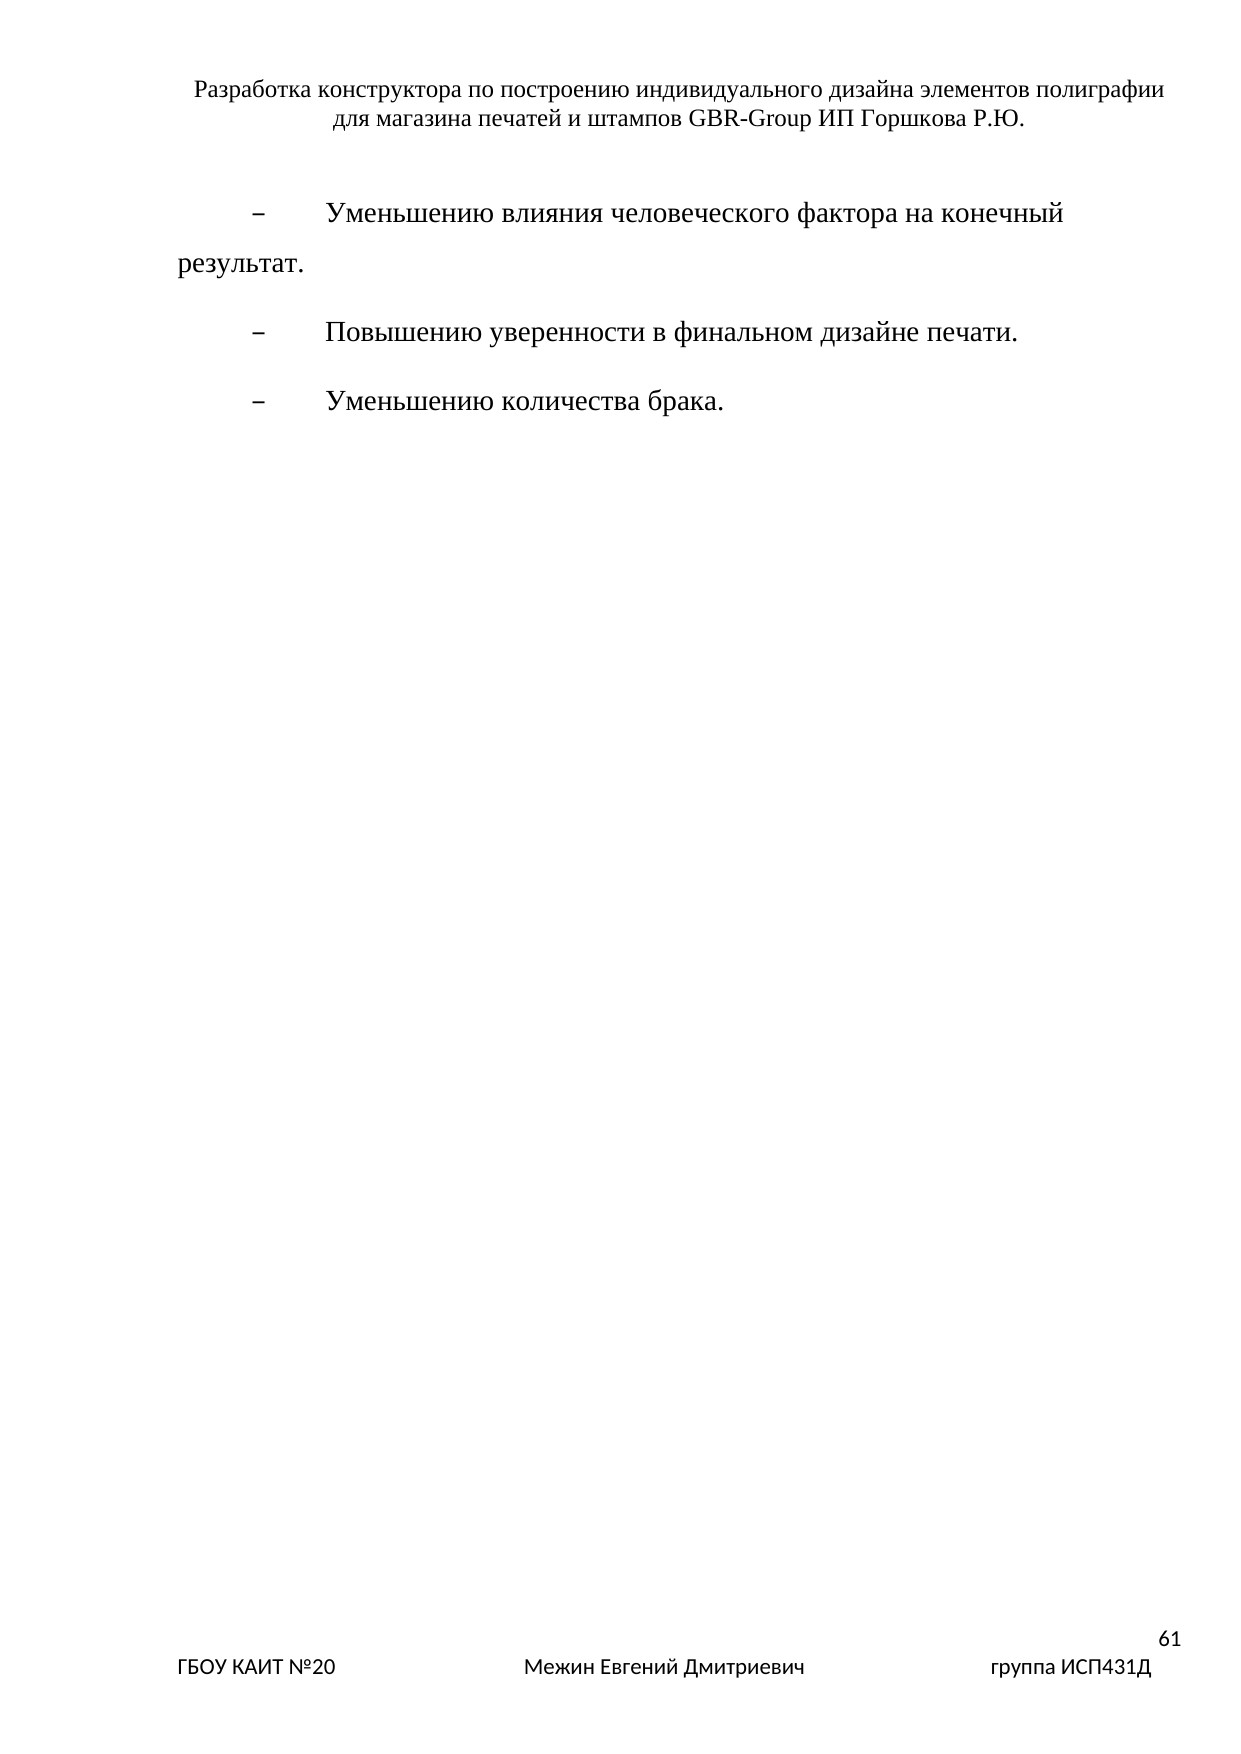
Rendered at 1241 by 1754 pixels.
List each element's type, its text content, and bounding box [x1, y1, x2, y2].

text – Повышению уверенности в финальном дизайне печати. [177, 312, 1181, 348]
text – Уменьшению влияния человеческого фактора на конечный результат. [177, 193, 1181, 279]
text – Уменьшению количества брака. [177, 382, 1181, 417]
